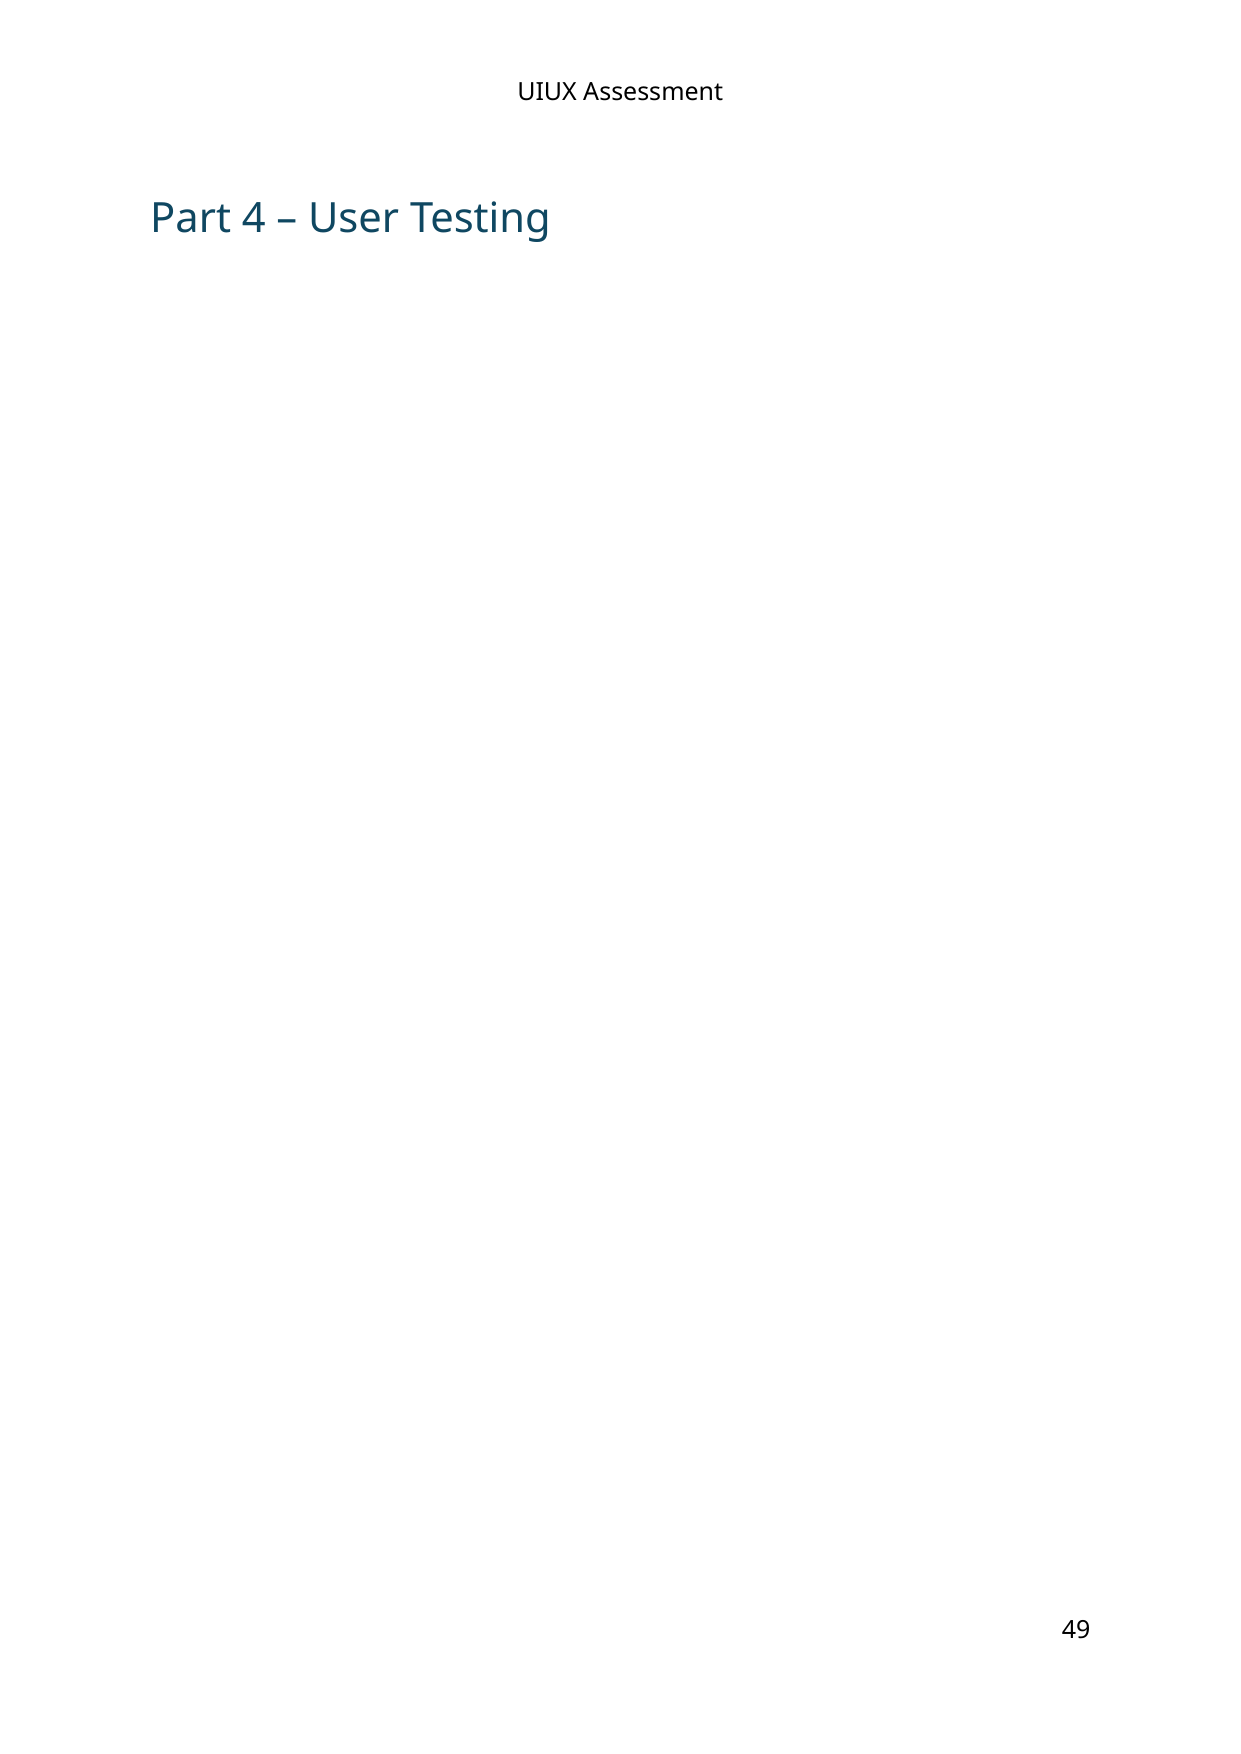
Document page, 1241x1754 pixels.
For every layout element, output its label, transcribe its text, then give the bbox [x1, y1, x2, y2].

subtitle Part 4 – User Testing [150, 187, 1090, 244]
